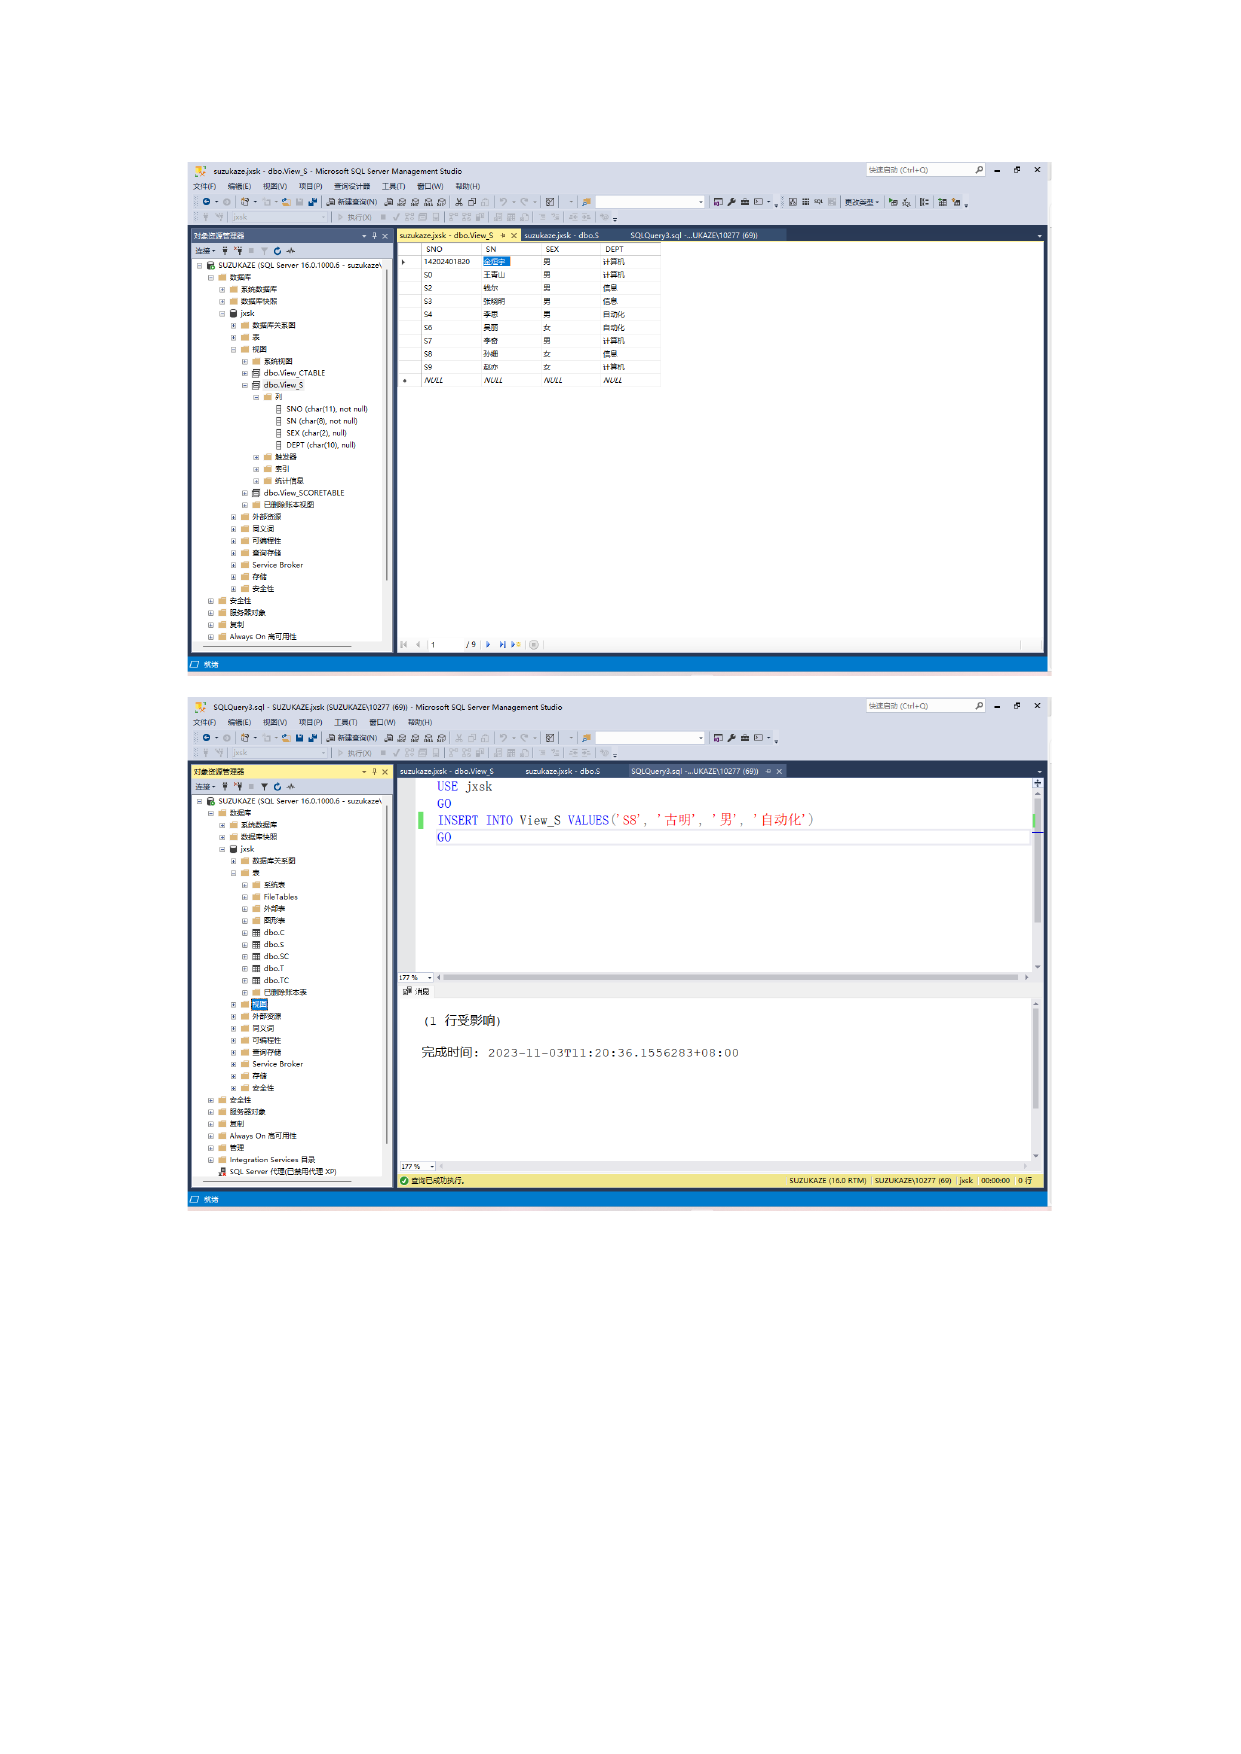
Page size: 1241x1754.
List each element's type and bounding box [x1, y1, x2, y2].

picture [187, 162, 1052, 676]
picture [187, 697, 1052, 1211]
